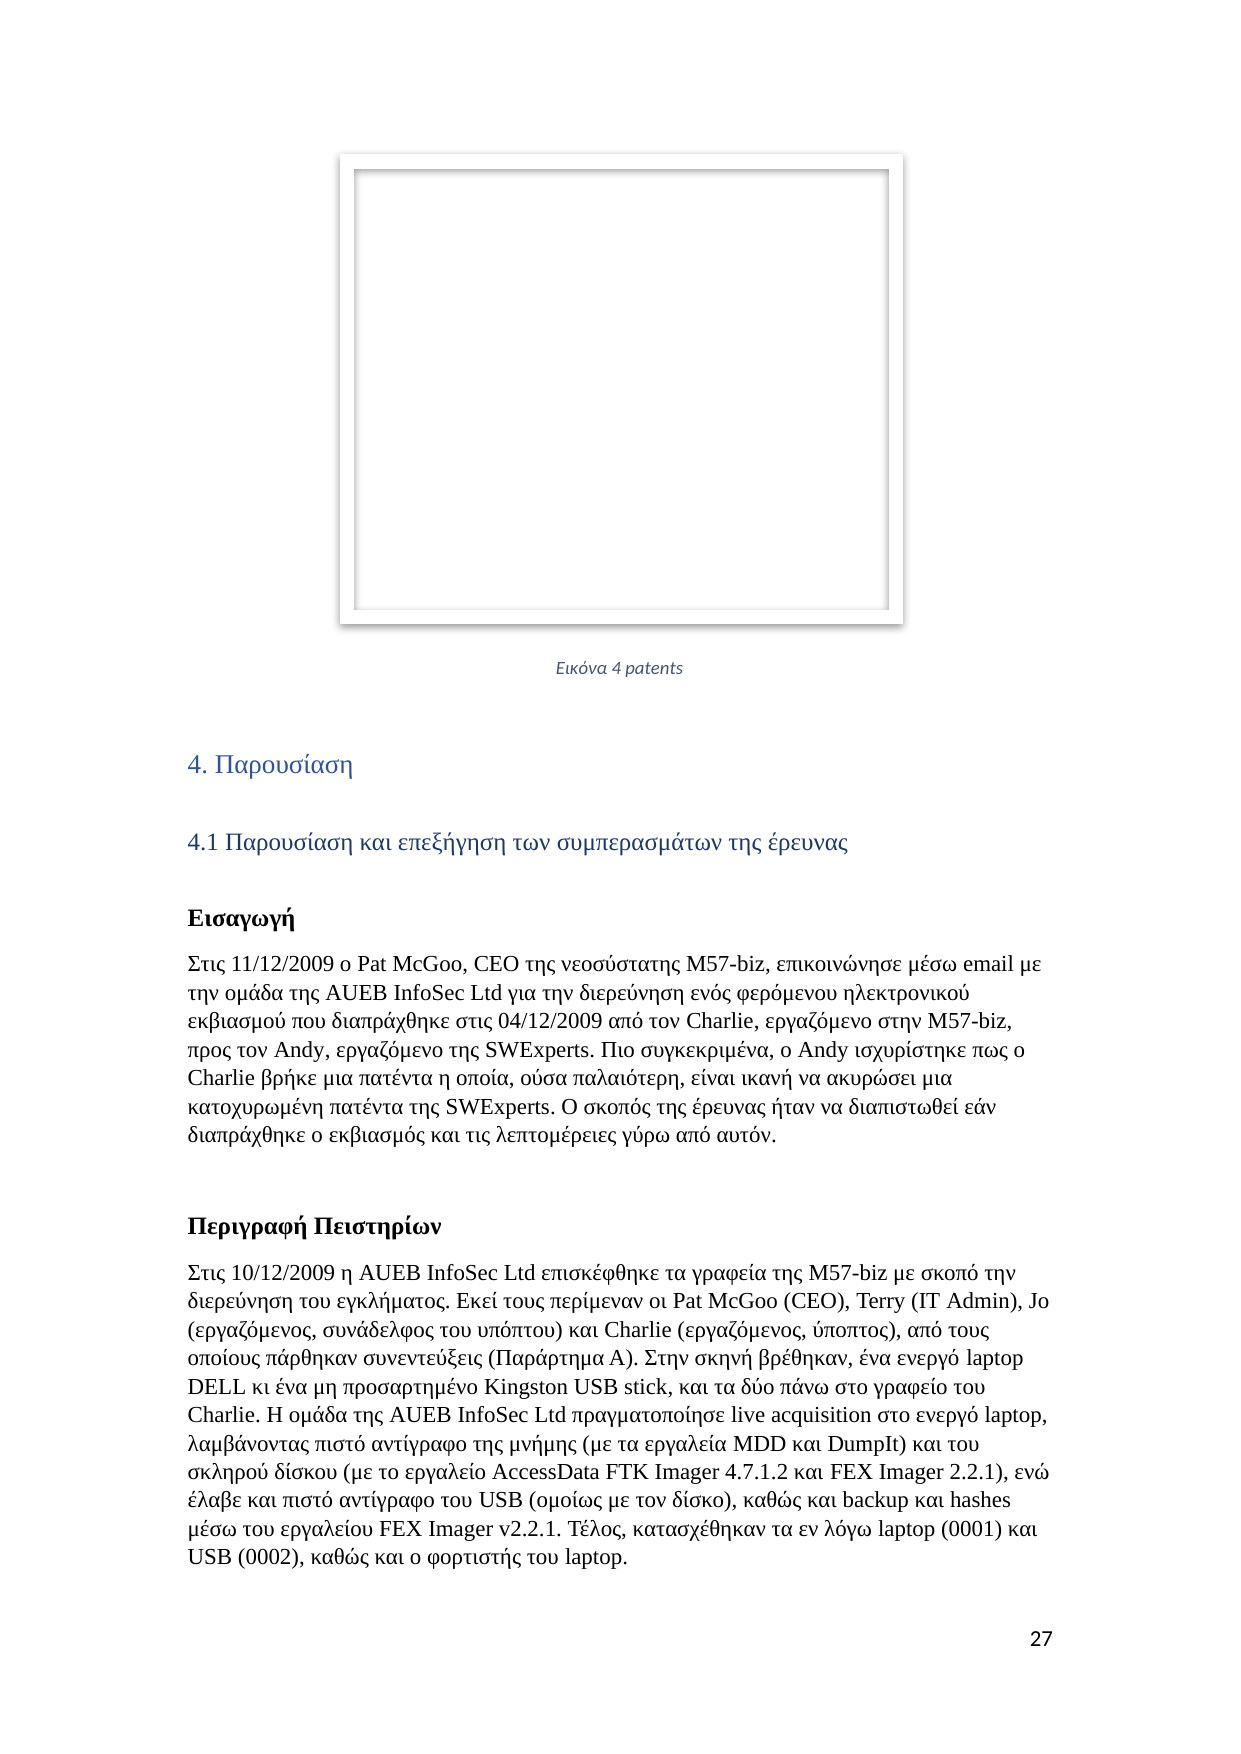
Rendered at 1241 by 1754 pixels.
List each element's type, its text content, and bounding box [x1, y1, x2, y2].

text Περιγραφή Πειστηρίων [187, 1211, 1053, 1240]
subtitle 4. Παρουσίαση [187, 748, 1053, 779]
text Εισαγωγή [187, 903, 1053, 932]
text Στις 10/12/2009 η AUEB InfoSec Ltd επισκέφθηκε τα γραφεία της M57-biz με σκοπό την διερεύνηση του εγκλήματος. Εκεί τους περίμεναν οι Pat McGoo (CEO), Terry (IT Admin), Jo (εργαζόμενος, συνάδελφος του υπόπτου) και Charlie (εργαζόμενος, ύποπτος), από τους οποίους πάρθηκαν συνεντεύξεις (Παράρτημα Α). Στην σκηνή βρέθηκαν, ένα ενεργό laptop DELL κι ένα μη προσαρτημένο Kingston USB stick, και τα δύο πάνω στο γραφείο του Charlie. Η ομάδα της AUEB InfoSec Ltd πραγματοποίησε live acquisition στο ενεργό laptop, λαμβάνοντας πιστό αντίγραφο της μνήμης (με τα εργαλεία MDD και DumpIt) και του σκληρού δίσκου (με το εργαλείο AccessData FTK Imager 4.7.1.2 και FEX Imager 2.2.1), ενώ έλαβε και πιστό αντίγραφο του USB (ομοίως με τον δίσκο), καθώς και backup και hashes μέσω του εργαλείου FEX Imager v2.2.1. Τέλος, κατασχέθηκαν τα εν λόγω laptop (0001) και USB (0002), καθώς και ο φορτιστής του laptop. [187, 1259, 1053, 1570]
text Εικόνα 4 patents [187, 657, 1053, 679]
picture [354, 169, 889, 610]
text Στις 11/12/2009 ο Pat McGoo, CEO της νεοσύστατης M57-biz, επικοινώνησε μέσω email με την ομάδα της AUEB InfoSec Ltd για την διερεύνηση ενός φερόμενου ηλεκτρονικού εκβιασμού που διαπράχθηκε στις 04/12/2009 από τον Charlie, εργαζόμενο στην M57-biz, προς τον Andy, εργαζόμενο της SWExperts. Πιο συγκεκριμένα, ο Andy ισχυρίστηκε πως ο Charlie βρήκε μια πατέντα η οποία, ούσα παλαιότερη, είναι ικανή να ακυρώσει μια κατοχυρωμένη πατέντα της SWExperts. Ο σκοπός της έρευνας ήταν να διαπιστωθεί εάν διαπράχθηκε ο εκβιασμός και τις λεπτομέρειες γύρω από αυτόν. [187, 951, 1053, 1147]
subtitle 4.1 Παρουσίαση και επεξήγηση των συμπερασμάτων της έρευνας [187, 827, 1053, 855]
